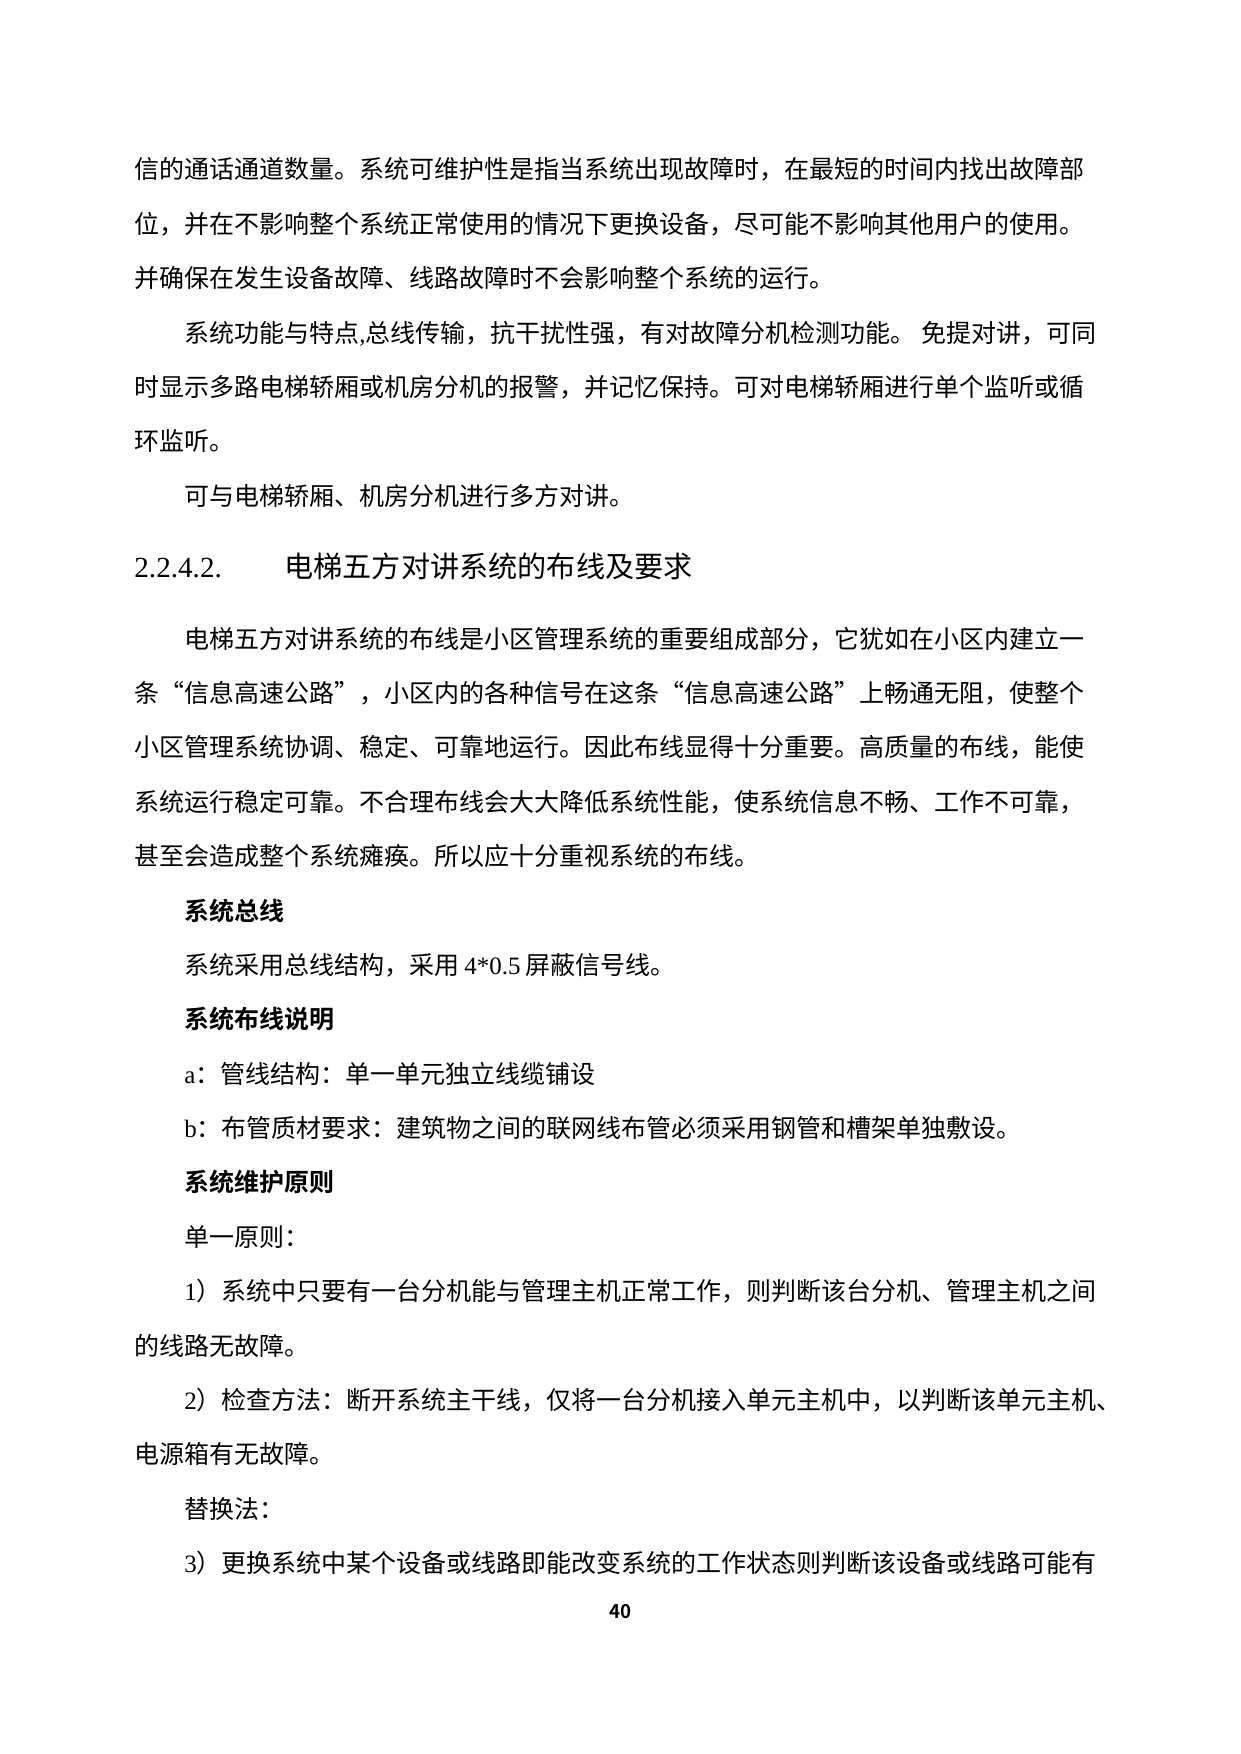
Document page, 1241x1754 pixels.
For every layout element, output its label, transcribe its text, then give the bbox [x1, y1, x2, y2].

text 系统功能与特点,总线传输，抗干扰性强，有对故障分机检测功能。 免提对讲，可同时显示多路电梯轿厢或机房分机的报警，并记忆保持。可对电梯轿厢进行单个监听或循环监听。 [134, 313, 1106, 458]
text 系统维护原则 [134, 1163, 1106, 1199]
text b：布管质材要求：建筑物之间的联网线布管必须采用钢管和槽架单独敷设。 [134, 1108, 1106, 1145]
text 1）系统中只要有一台分机能与管理主机正常工作，则判断该台分机、管理主机之间的线路无故障。 [134, 1272, 1106, 1362]
text 系统总线 [134, 891, 1106, 927]
subtitle 电梯五方对讲系统的布线及要求 [134, 543, 1106, 585]
text a：管线结构：单一单元独立线缆铺设 [134, 1054, 1106, 1090]
text 2）检查方法：断开系统主干线，仅将一台分机接入单元主机中，以判断该单元主机、电源箱有无故障。 [134, 1380, 1106, 1471]
text 电梯五方对讲系统的布线是小区管理系统的重要组成部分，它犹如在小区内建立一条“信息高速公路”，小区内的各种信号在这条“信息高速公路”上畅通无阻，使整个小区管理系统协调、稳定、可靠地运行。因此布线显得十分重要。高质量的布线，能使系统运行稳定可靠。不合理布线会大大降低系统性能，使系统信息不畅、工作不可靠，甚至会造成整个系统瘫痪。所以应十分重视系统的布线。 [134, 619, 1106, 873]
text 系统布线说明 [134, 1000, 1106, 1036]
text 可与电梯轿厢、机房分机进行多方对讲。 [134, 476, 1106, 512]
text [134, 1543, 1106, 1580]
text 系统采用总线结构，采用4*0.5屏蔽信号线。 [134, 945, 1106, 982]
text 单一原则： [134, 1217, 1106, 1253]
text 替换法： [134, 1489, 1106, 1525]
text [134, 150, 1106, 295]
